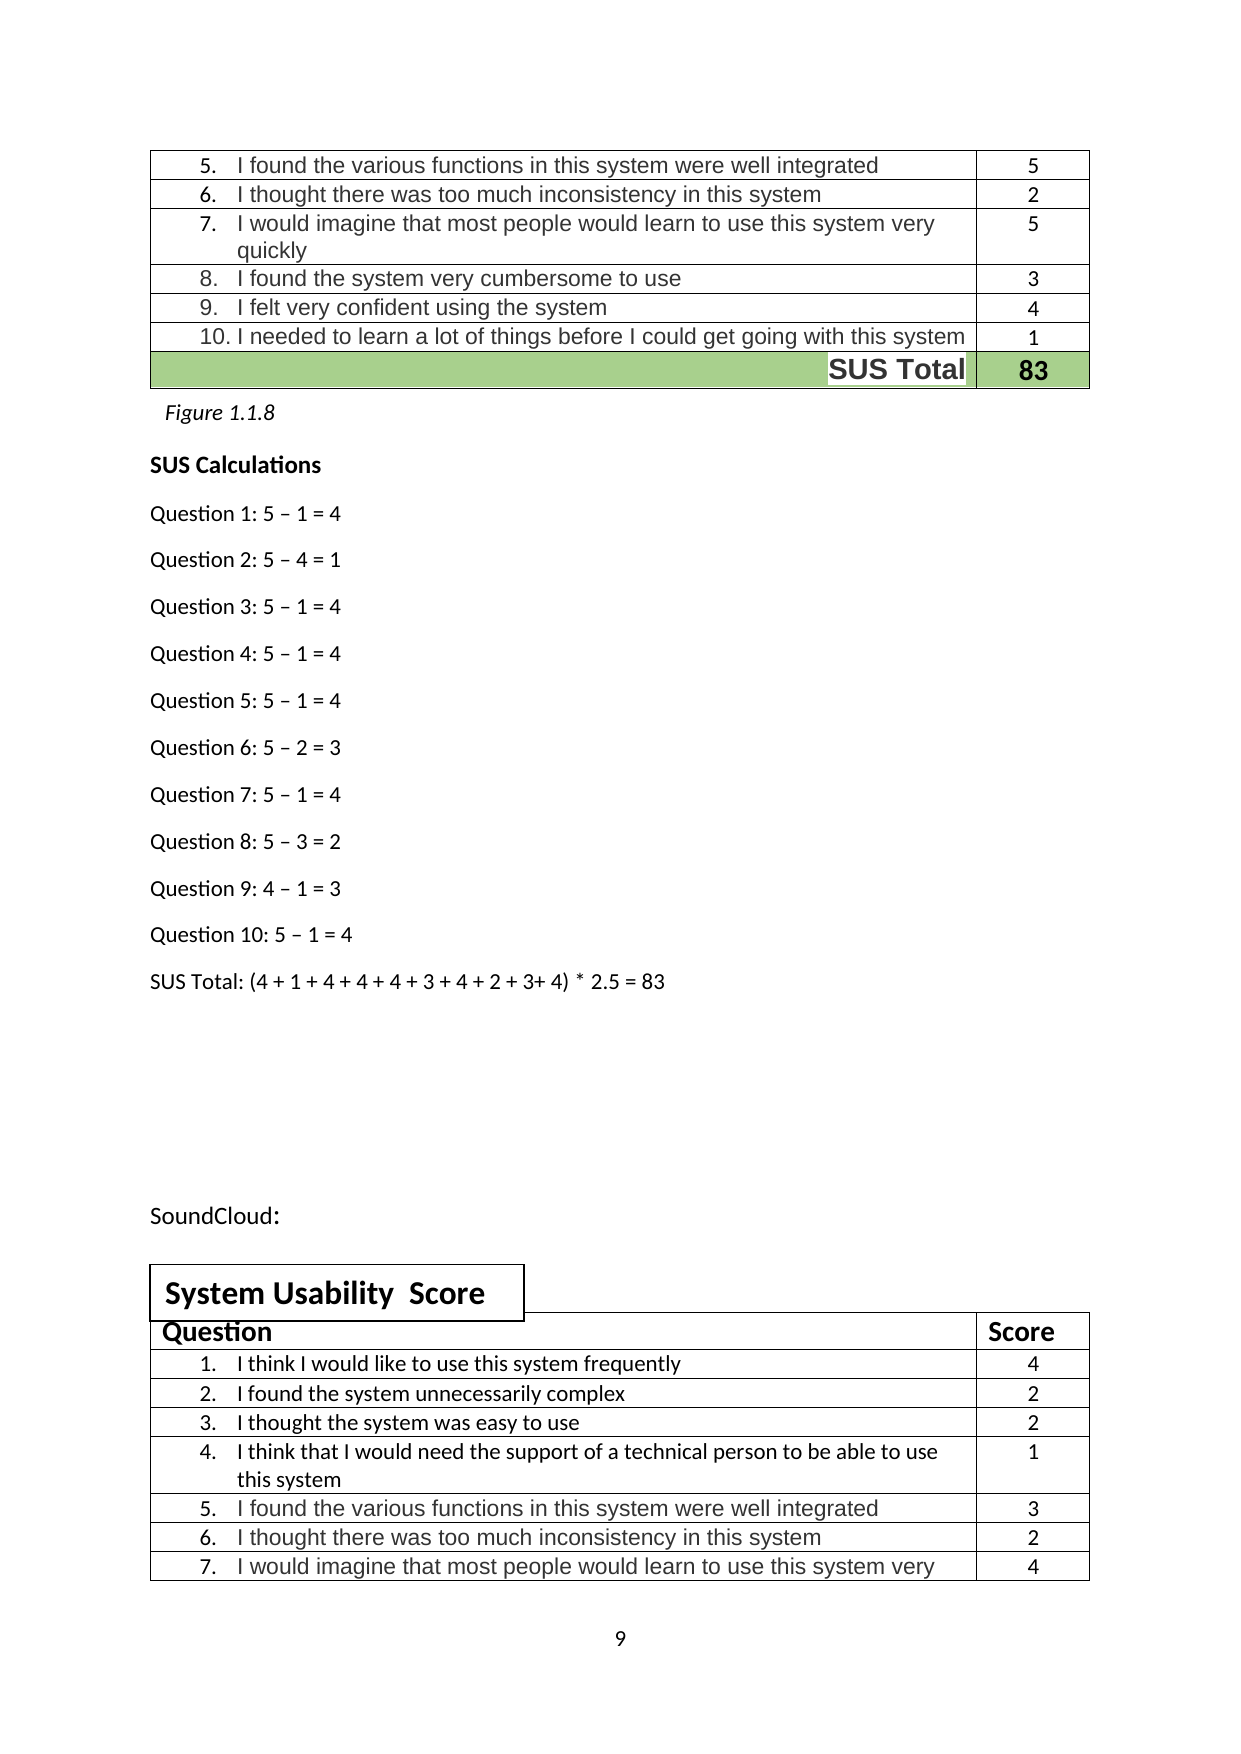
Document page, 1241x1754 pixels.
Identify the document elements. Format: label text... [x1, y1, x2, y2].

table_header Score [977, 1313, 1089, 1348]
table_cell 3 [977, 265, 1089, 293]
table_cell I think that I would need the support of a technical person to be able to use this system [151, 1437, 976, 1493]
table_cell I needed to learn a lot of things before I could get going with this system [151, 323, 976, 351]
text Question 8: 5 – 3 = 2 [150, 827, 1090, 855]
text Question 7: 5 – 1 = 4 [150, 780, 1090, 808]
table_cell 2 [977, 1408, 1089, 1436]
table_cell 5 [977, 151, 1089, 179]
table_cell 5 [977, 209, 1089, 263]
table_cell 2 [977, 180, 1089, 208]
table_cell I found the various functions in this system were well integrated [151, 1494, 976, 1522]
text SUS Total: (4 + 1 + 4 + 4 + 4 + 3 + 4 + 2 + 3+ 4) * 2.5 = 83 [150, 967, 1090, 995]
table_cell 83 [977, 352, 1089, 387]
table_cell 1 [977, 1437, 1089, 1493]
table_cell I would imagine that most people would learn to use this system very quickly [151, 209, 976, 263]
table_cell I thought there was too much inconsistency in this system [151, 180, 976, 208]
table_cell I found the system unnecessarily complex [151, 1379, 976, 1407]
table_cell 1 [977, 323, 1089, 351]
table_cell I think I would like to use this system frequently [151, 1350, 976, 1378]
text Question 2: 5 – 4 = 1 [150, 546, 1090, 573]
text Question 5: 5 – 1 = 4 [150, 686, 1090, 714]
table_cell SUS Total [151, 352, 976, 387]
text Question 10: 5 – 1 = 4 [150, 921, 1090, 948]
table_cell 4 [977, 1552, 1089, 1580]
table_cell 2 [977, 1523, 1089, 1551]
table_header Question [151, 1313, 976, 1348]
text SUS Calculations [150, 449, 1090, 479]
table_cell I would imagine that most people would learn to use this system very quickly [151, 1552, 976, 1580]
table_cell I found the various functions in this system were well integrated [151, 151, 976, 179]
text Question 9: 4 – 1 = 3 [150, 874, 1090, 902]
table_cell 4 [977, 1350, 1089, 1378]
text Question 1: 5 – 1 = 4 [150, 499, 1090, 527]
text SoundCloud: [150, 1196, 1090, 1232]
table_cell 3 [977, 1494, 1089, 1522]
table_cell I found the system very cumbersome to use [151, 265, 976, 293]
table_cell I felt very confident using the system [151, 294, 976, 322]
table_cell 2 [977, 1379, 1089, 1407]
text Question 3: 5 – 1 = 4 [150, 592, 1090, 620]
text Question 4: 5 – 1 = 4 [150, 639, 1090, 667]
text Question 6: 5 – 2 = 3 [150, 733, 1090, 761]
table_cell I thought the system was easy to use [151, 1408, 976, 1436]
table_cell I thought there was too much inconsistency in this system [151, 1523, 976, 1551]
table_cell 4 [977, 294, 1089, 322]
